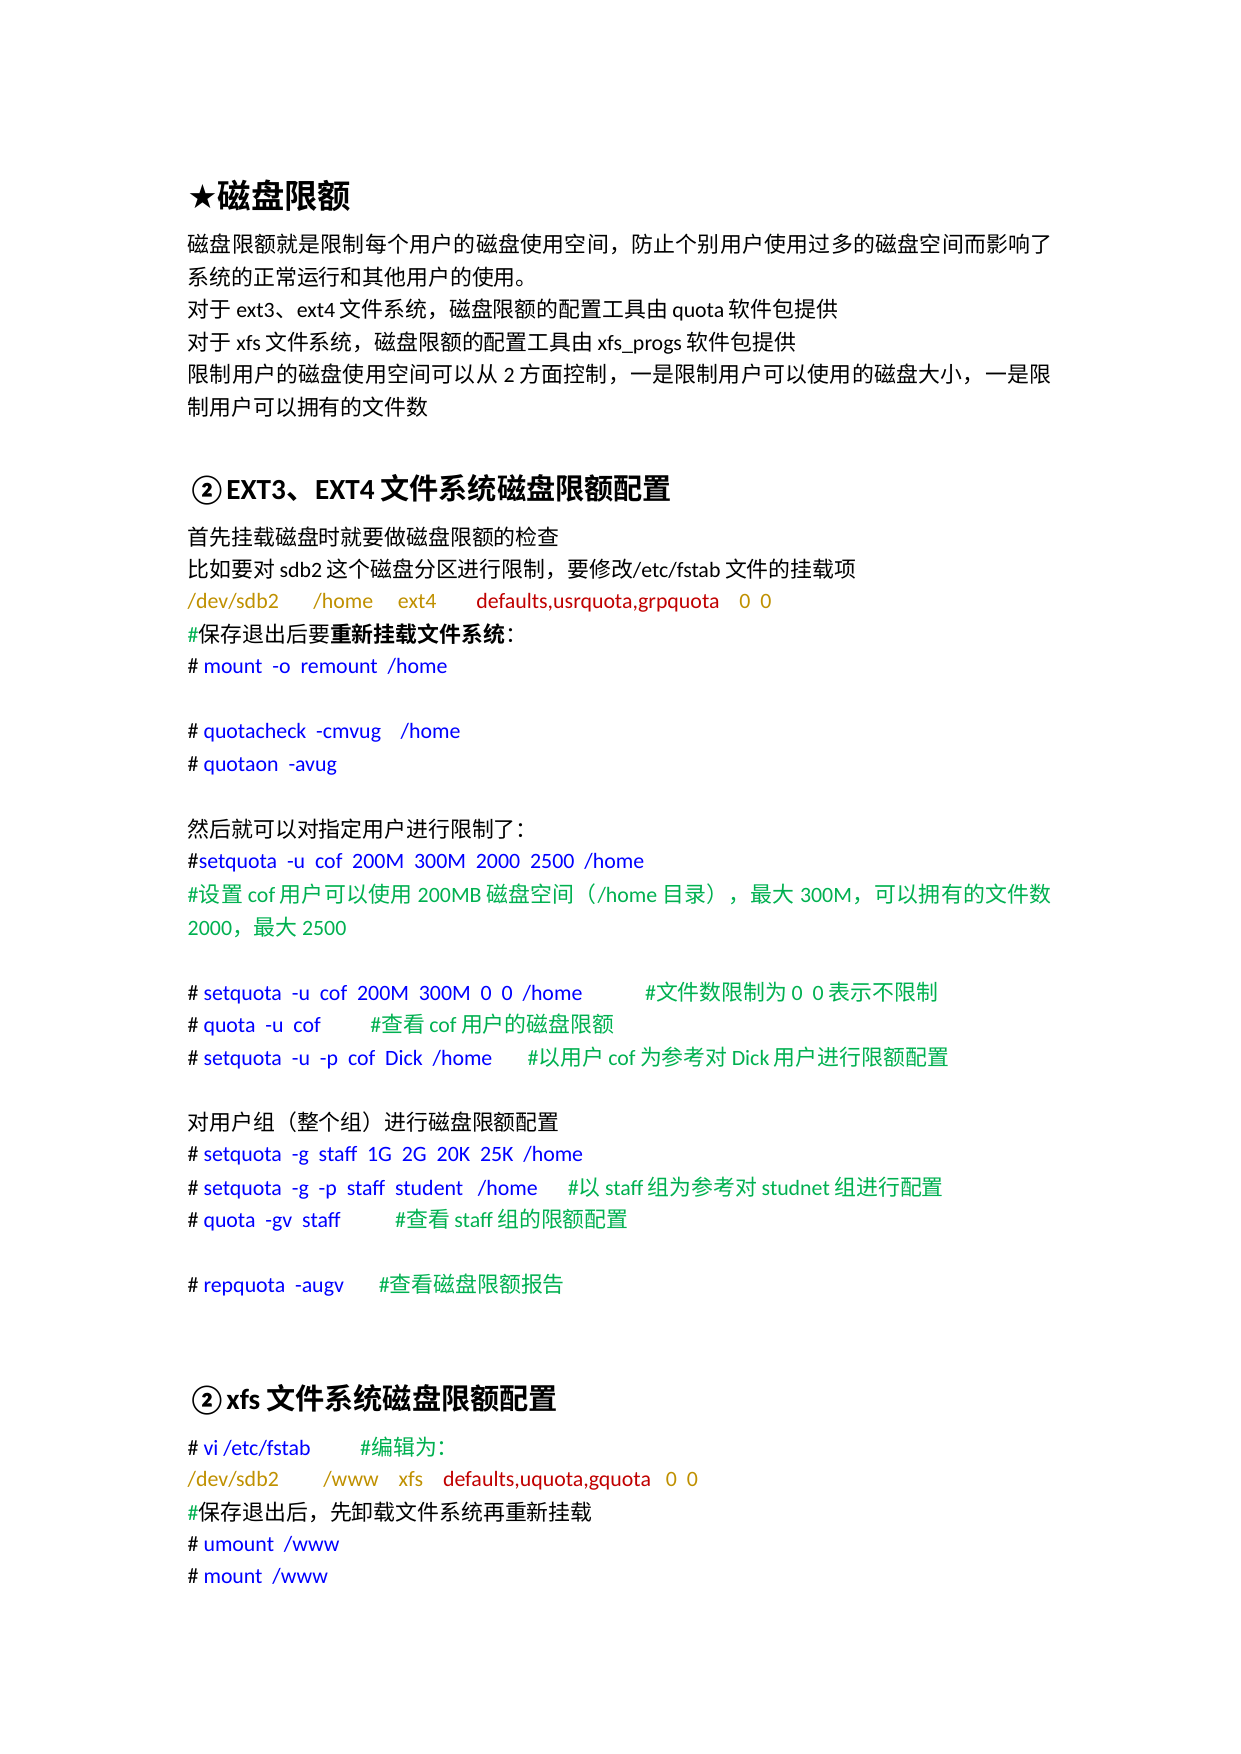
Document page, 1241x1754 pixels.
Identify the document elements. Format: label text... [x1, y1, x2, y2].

text 对于 ext3、ext4文件系统，磁盘限额的配置工具由quota软件包提供 [187, 292, 1053, 324]
text # mount -o remount /home [187, 649, 1053, 682]
text # setquota -u -p cof Dick /home #以用户cof为参考对Dick用户进行限额配置 [187, 1039, 1053, 1072]
text /dev/sdb2 /home ext4 defaults,usrquota,grpquota 0 0 [187, 584, 1053, 617]
text #保存退出后要重新挂载文件系统： [187, 617, 1053, 649]
text #设置cof用户可以使用200MB磁盘空间（/home目录），最大300M，可以拥有的文件数2000，最大2500 [187, 877, 1053, 942]
text # setquota -g staff 1G 2G 20K 25K /home [187, 1137, 1053, 1169]
text #setquota -u cof 200M 300M 2000 2500 /home [187, 844, 1053, 877]
text # setquota -g -p staff student /home #以staff组为参考对studnet组进行配置 [187, 1169, 1053, 1202]
text ②EXT3、EXT4文件系统磁盘限额配置 [187, 454, 1053, 519]
text ★磁盘限额 [187, 162, 1053, 227]
text ②xfs文件系统磁盘限额配置 [187, 1364, 1053, 1429]
text # quota -gv staff #查看staff组的限额配置 [187, 1202, 1053, 1234]
text 限制用户的磁盘使用空间可以从2方面控制，一是限制用户可以使用的磁盘大小，一是限制用户可以拥有的文件数 [187, 357, 1053, 422]
text # umount /www [187, 1527, 1053, 1559]
text 磁盘限额就是限制每个用户的磁盘使用空间，防止个别用户使用过多的磁盘空间而影响了系统的正常运行和其他用户的使用。 [187, 227, 1053, 292]
text # repquota -augv #查看磁盘限额报告 [187, 1267, 1053, 1299]
text 对于 xfs文件系统，磁盘限额的配置工具由xfs_progs软件包提供 [187, 324, 1053, 357]
text /dev/sdb2 /www xfs defaults,uquota,gquota 0 0 [187, 1462, 1053, 1494]
text # quota -u cof #查看cof用户的磁盘限额 [187, 1007, 1053, 1039]
text # vi /etc/fstab #编辑为： [187, 1429, 1053, 1462]
text # quotacheck -cmvug /home [187, 714, 1053, 747]
text #保存退出后，先卸载文件系统再重新挂载 [187, 1494, 1053, 1527]
text 对用户组（整个组）进行磁盘限额配置 [187, 1104, 1053, 1137]
text # quotaon -avug [187, 747, 1053, 779]
text 比如要对sdb2这个磁盘分区进行限制，要修改/etc/fstab文件的挂载项 [187, 552, 1053, 584]
text # setquota -u cof 200M 300M 0 0 /home #文件数限制为0 0 表示不限制 [187, 974, 1053, 1007]
text # mount /www [187, 1559, 1053, 1592]
text 首先挂载磁盘时就要做磁盘限额的检查 [187, 519, 1053, 552]
text 然后就可以对指定用户进行限制了： [187, 812, 1053, 844]
